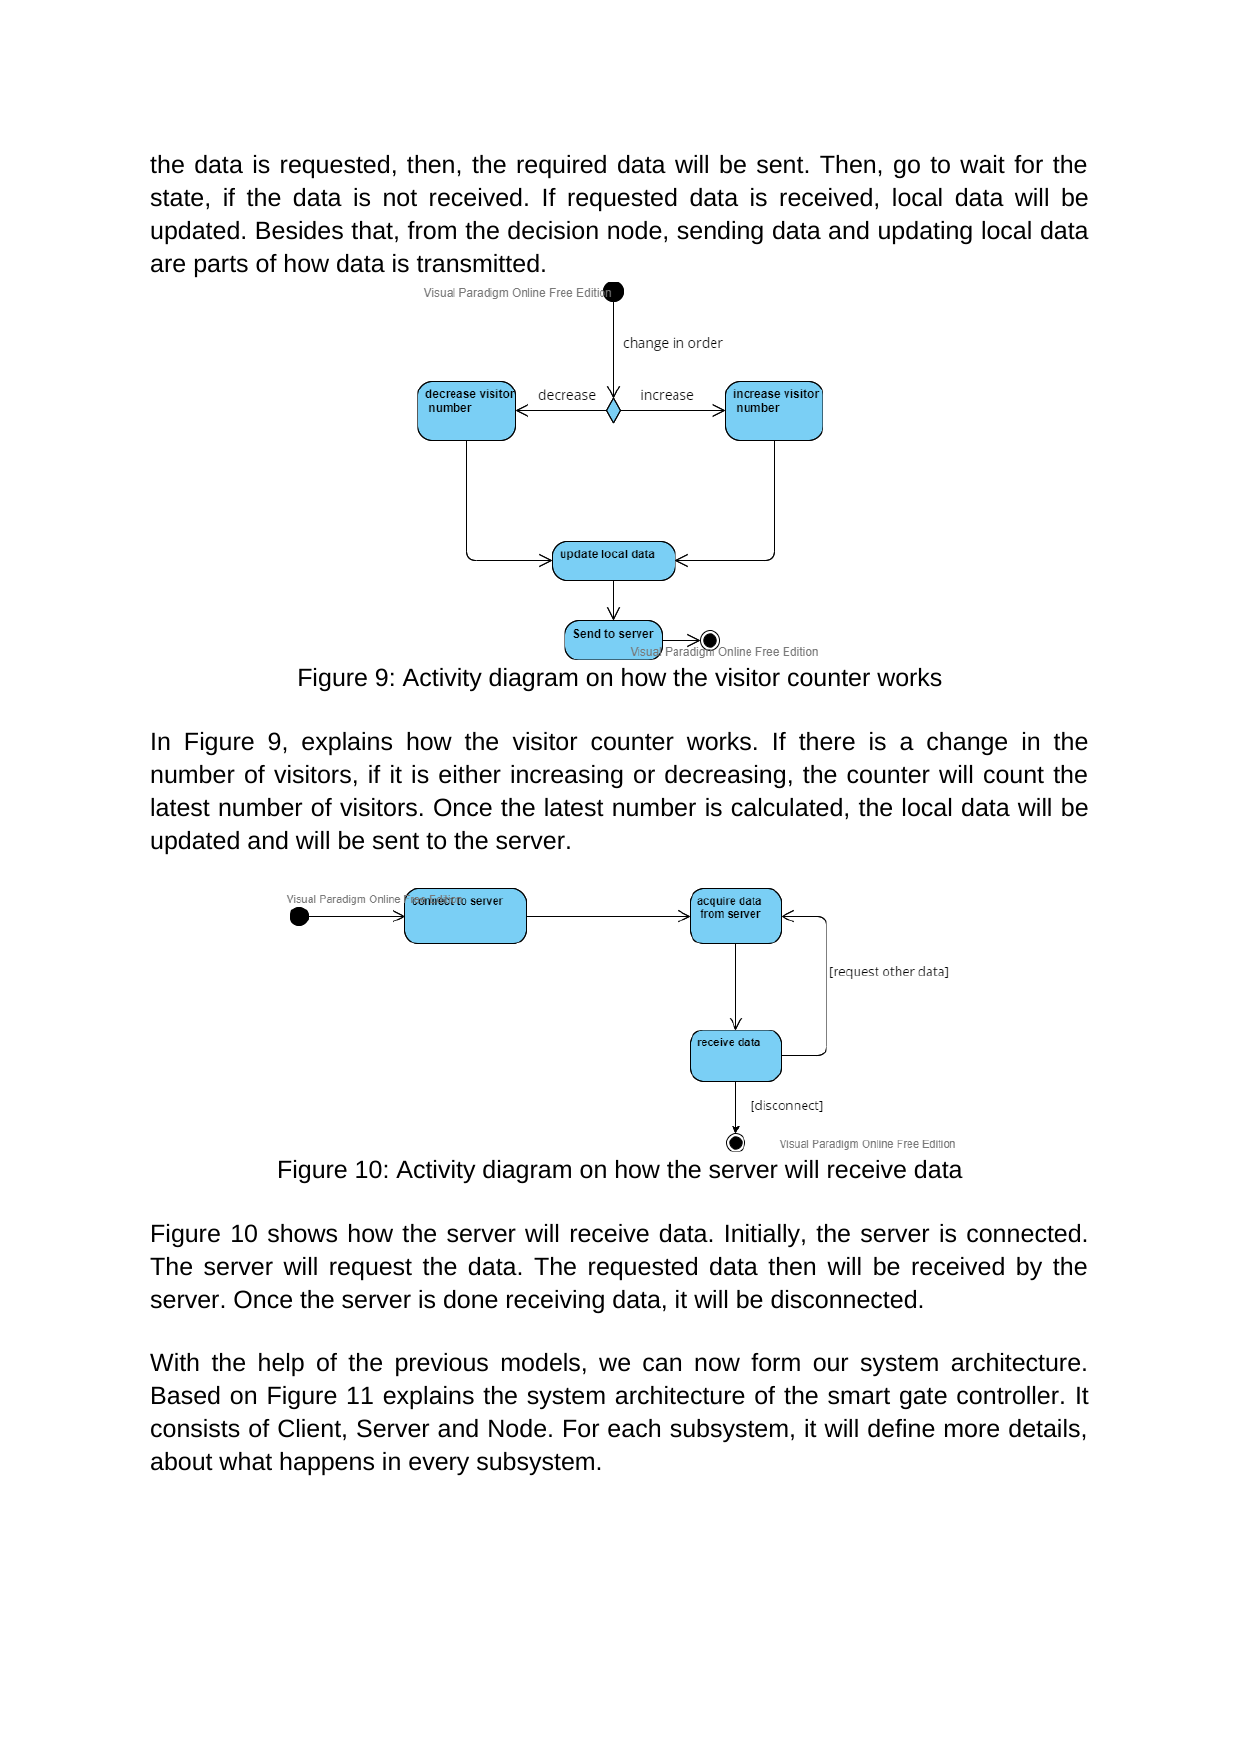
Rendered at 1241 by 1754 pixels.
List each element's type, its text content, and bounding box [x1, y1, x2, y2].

picture [280, 888, 960, 1152]
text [150, 150, 1090, 278]
text Figure 10 shows how the server will receive data. Initially, the server is connected. The server will request the data. The requested data then will be received by the server. Once the server is done receiving data, it will be disconnected. [150, 1218, 1090, 1313]
picture [417, 282, 823, 660]
text Figure 10: Activity diagram on how the server will receive data [150, 1155, 1090, 1184]
text In Figure 9, explains how the visitor counter works. If there is a change in the number of visitors, if it is either increasing or decreasing, the counter will count the latest number of visitors. Once the latest number is calculated, the local data will be updated and will be sent to the server. [150, 727, 1090, 854]
text With the help of the previous models, we can now form our system architecture. Based on Figure 11 explains the system architecture of the smart gate controller. It consists of Client, Server and Node. For each subsystem, it will define more details, about what happens in every subsystem. [150, 1348, 1090, 1476]
text Figure 9: Activity diagram on how the visitor counter works [150, 663, 1090, 692]
